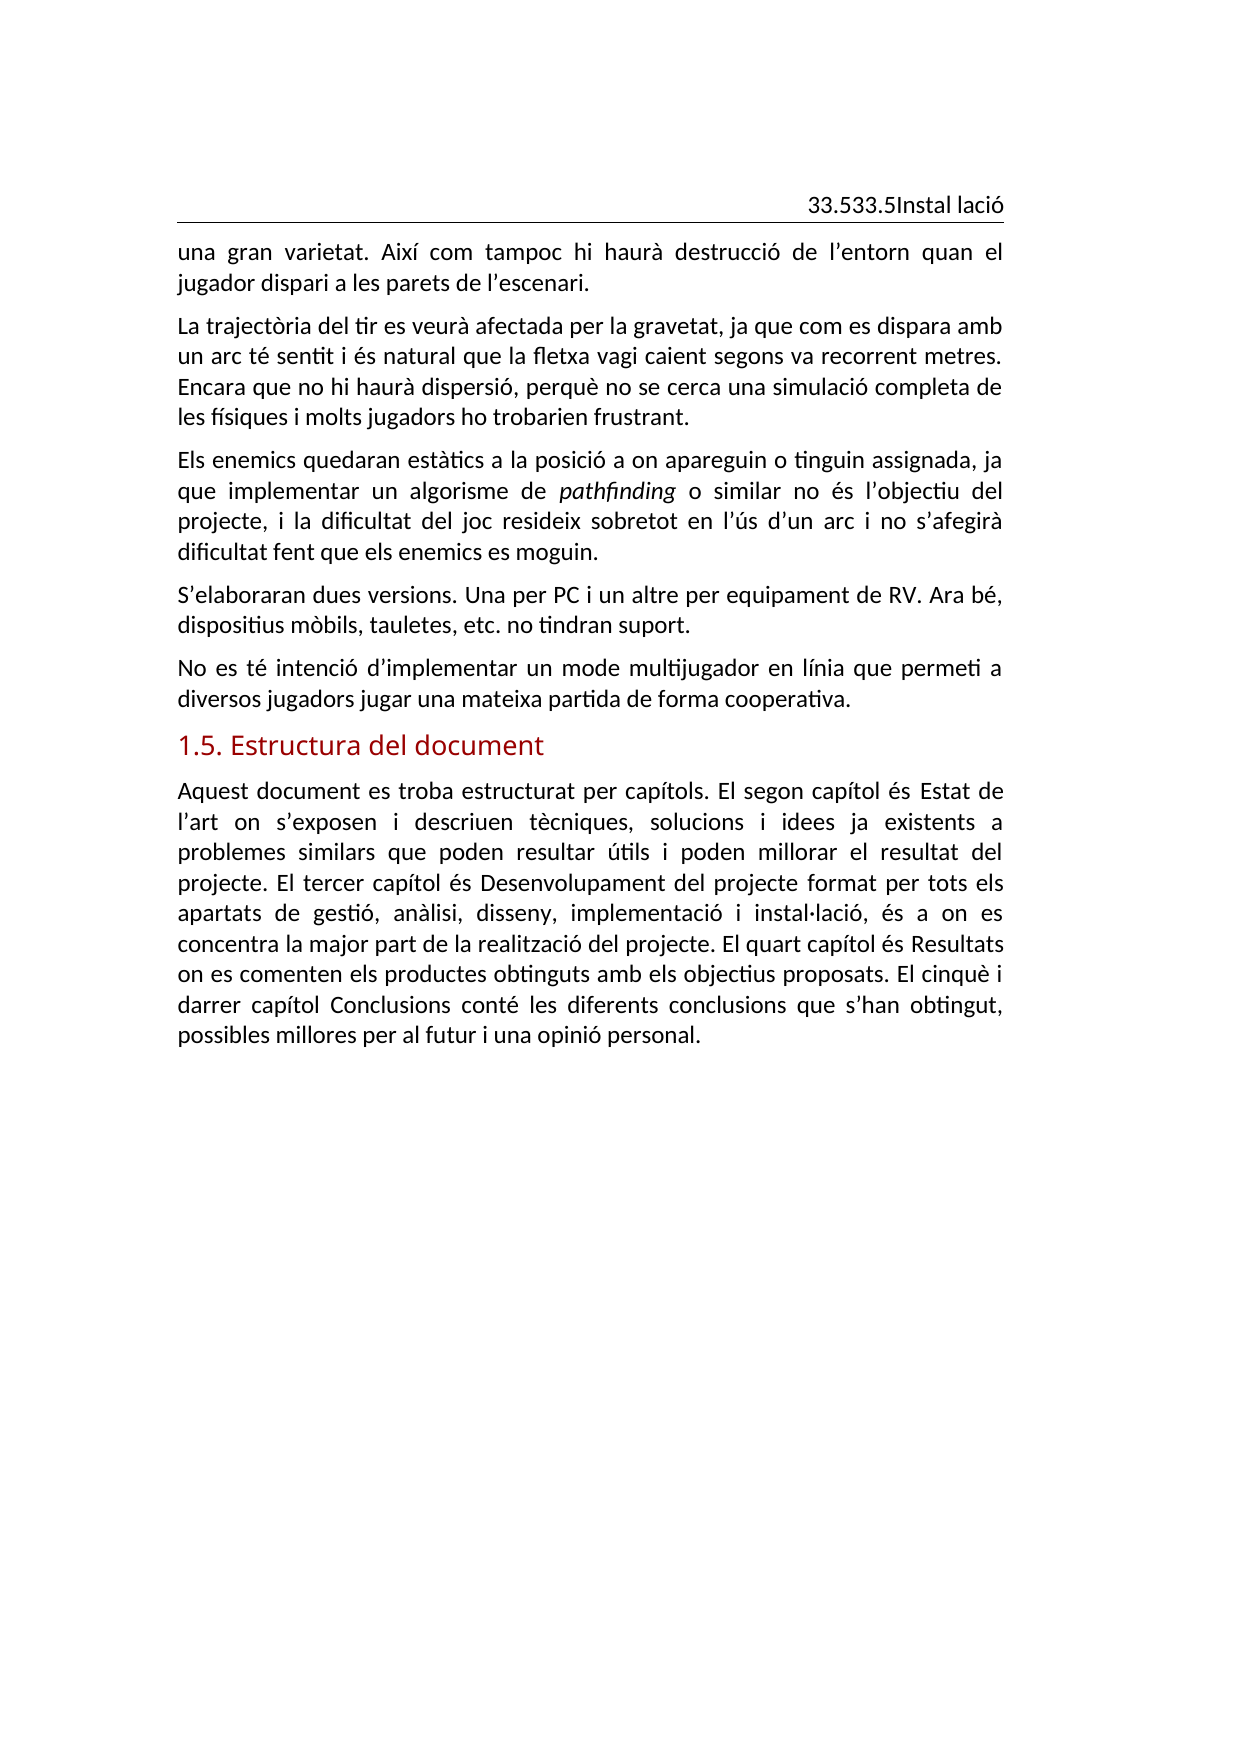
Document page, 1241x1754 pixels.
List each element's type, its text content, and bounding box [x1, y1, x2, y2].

text No es té intenció d’implementar un mode multijugador en línia que permeti a diversos jugadors jugar una mateixa partida de forma cooperativa. [177, 652, 1004, 713]
subtitle Estructura del document [177, 726, 1004, 763]
text La trajectòria del tir es veurà afectada per la gravetat, ja que com es dispara amb un arc té sentit i és natural que la fletxa vagi caient segons va recorrent metres. Encara que no hi haurà dispersió, perquè no se cerca una simulació completa de les físiques i molts jugadors ho trobarien frustrant. [177, 310, 1004, 432]
text Els enemics quedaran estàtics a la posició a on apareguin o tinguin assignada, ja que implementar un algorisme de pathfinding o similar no és l’objectiu del projecte, i la dificultat del joc resideix sobretot en l’ús d’un arc i no s’afegirà dificultat fent que els enemics es moguin. [177, 444, 1004, 566]
text S’elaboraran dues versions. Una per PC i un altre per equipament de RV. Ara bé, dispositius mòbils, tauletes, etc. no tindran suport. [177, 579, 1004, 640]
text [177, 236, 1004, 297]
text Aquest document es troba estructurat per capítols. El segon capítol és Estat de l’art on s’exposen i descriuen tècniques, solucions i idees ja existents a problemes similars que poden resultar útils i poden millorar el resultat del projecte. El tercer capítol és Desenvolupament del projecte format per tots els apartats de gestió, anàlisi, disseny, implementació i instal·lació, és a on es concentra la major part de la realització del projecte. El quart capítol és Resultats on es comenten els productes obtinguts amb els objectius proposats. El cinquè i darrer capítol Conclusions conté les diferents conclusions que s’han obtingut, possibles millores per al futur i una opinió personal. [177, 775, 1004, 1050]
